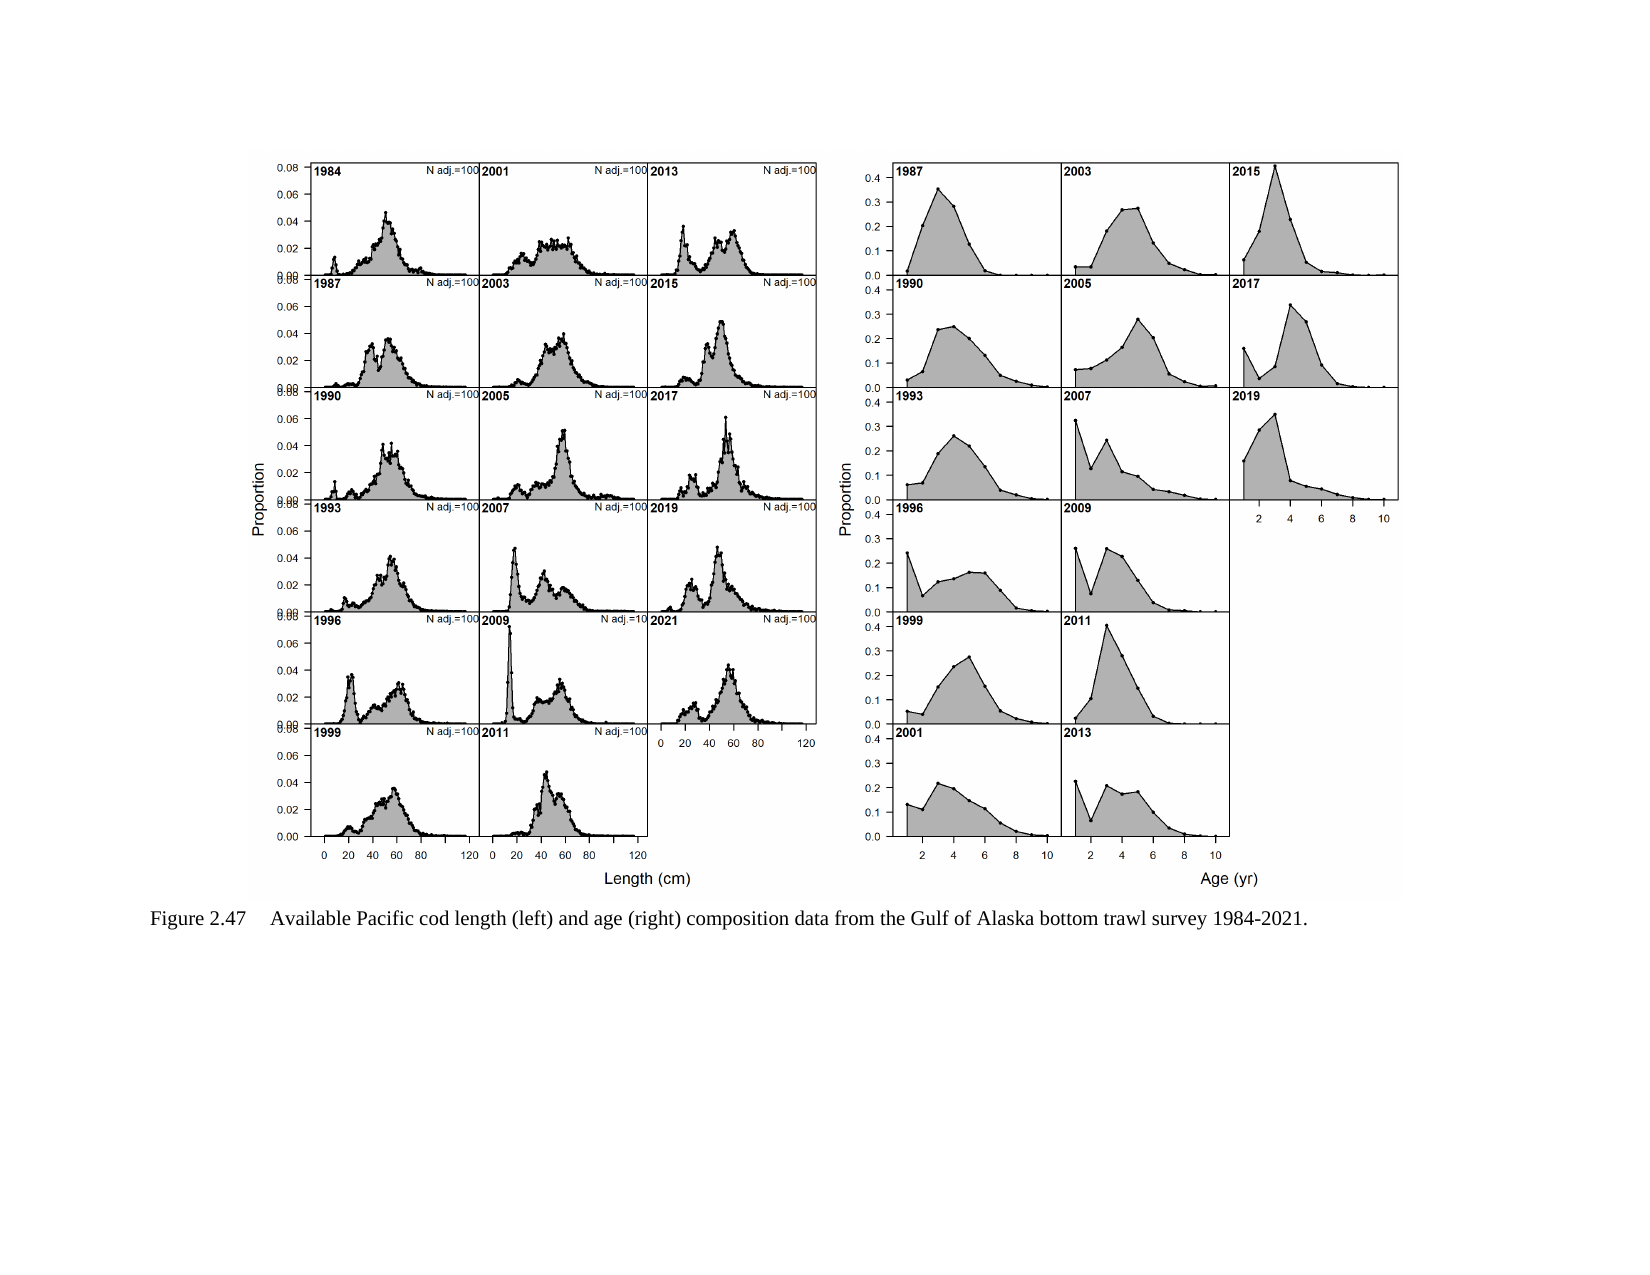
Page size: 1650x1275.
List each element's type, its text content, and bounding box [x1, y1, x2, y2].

picture [247, 150, 1403, 900]
